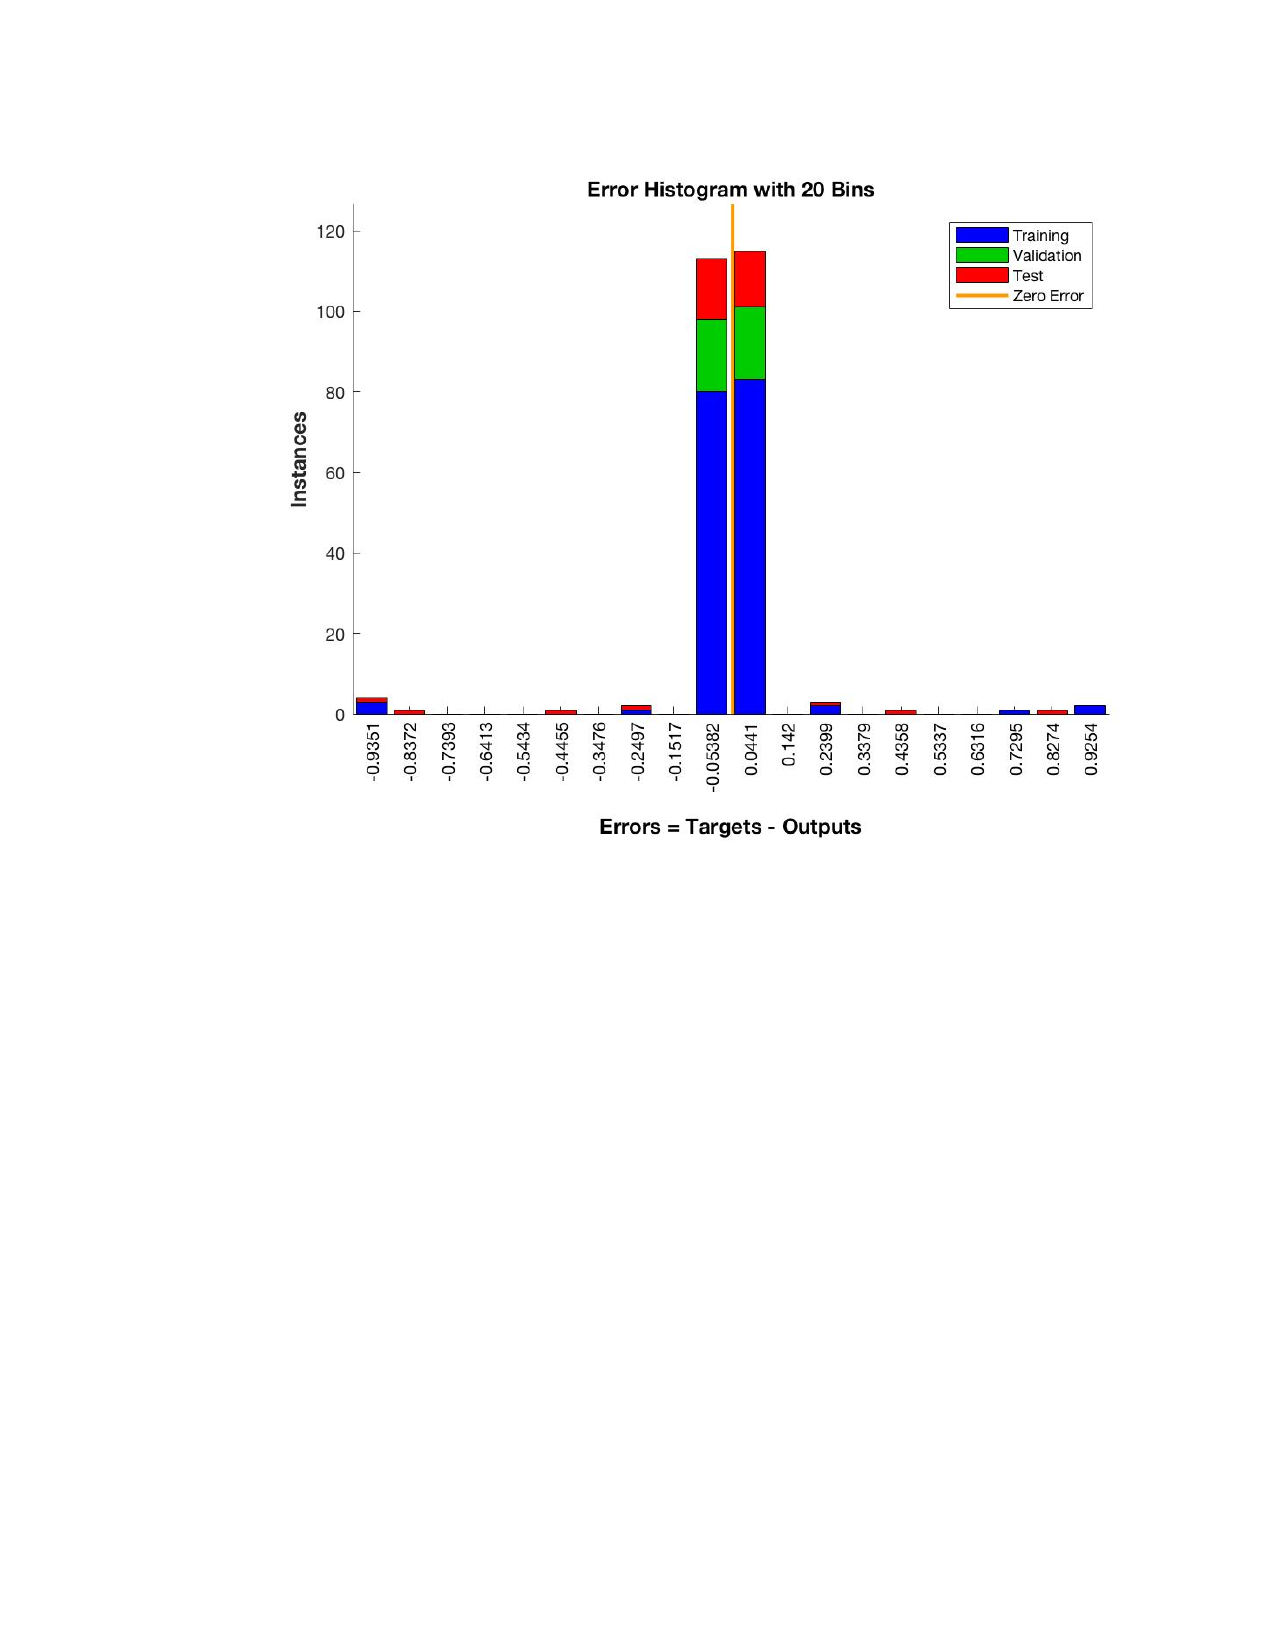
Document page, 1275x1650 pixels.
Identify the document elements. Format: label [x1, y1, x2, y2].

picture [225, 149, 1201, 882]
